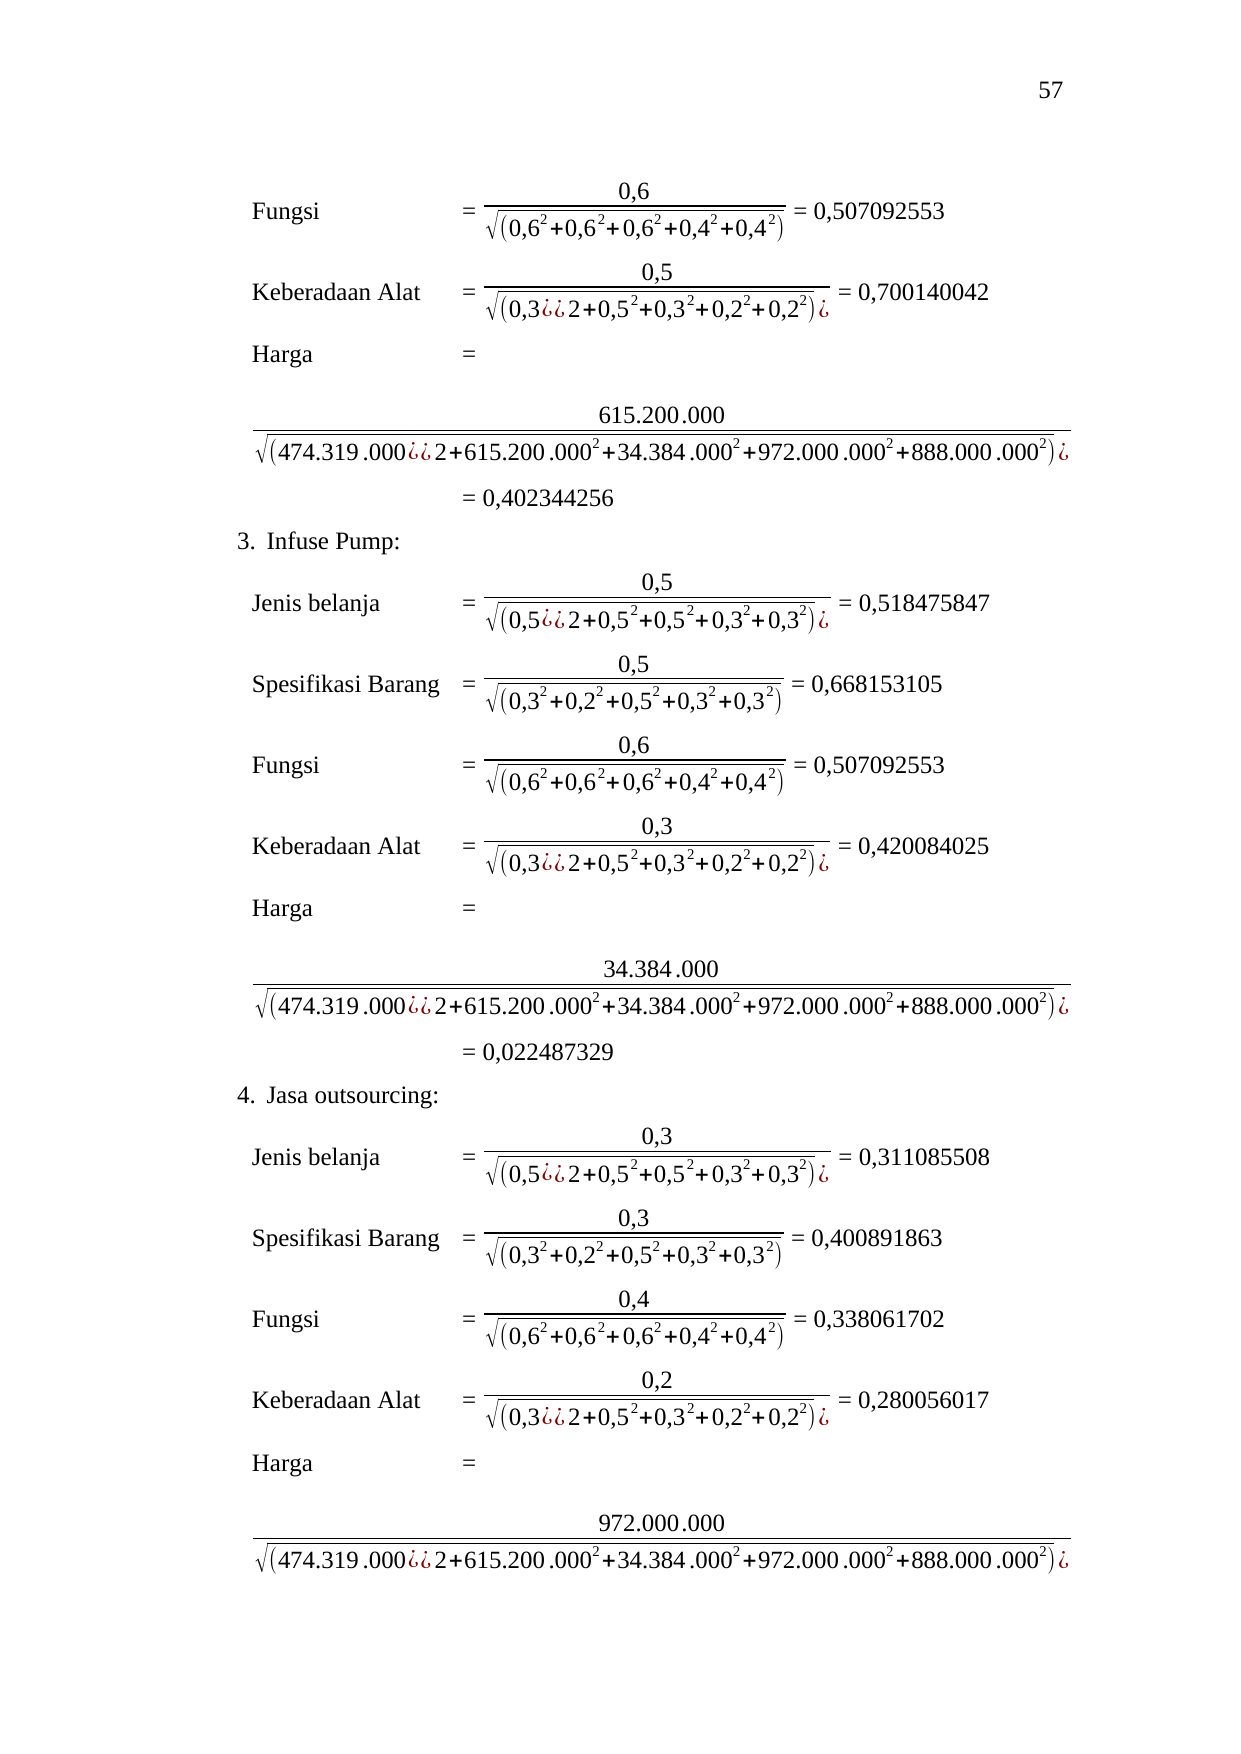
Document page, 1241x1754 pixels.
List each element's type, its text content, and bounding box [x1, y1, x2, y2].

text Spesifikasi Barang = = 0,400891863 [237, 1204, 1063, 1271]
text Fungsi = = 0,507092553 [237, 177, 1063, 244]
text Fungsi = = 0,507092553 [237, 731, 1063, 798]
text Jenis belanja = = 0,518475847 [237, 569, 1063, 636]
text Keberadaan Alat = = 0,280056017 [237, 1366, 1063, 1433]
text Spesifikasi Barang = = 0,668153105 [237, 650, 1063, 717]
text Fungsi = = 0,338061702 [237, 1285, 1063, 1352]
list Infuse Pump: [237, 526, 1063, 554]
text Harga = [252, 893, 1063, 1022]
text = 0,022487329 [387, 1037, 1063, 1066]
text Harga = [252, 1448, 1063, 1576]
text Keberadaan Alat = = 0,700140042 [237, 258, 1063, 325]
text Keberadaan Alat = = 0,420084025 [237, 812, 1063, 879]
text Jenis belanja = = 0,311085508 [237, 1123, 1063, 1190]
text Harga = [252, 339, 1063, 468]
list Jasa outsourcing: [237, 1080, 1063, 1109]
text = 0,402344256 [387, 483, 1063, 511]
